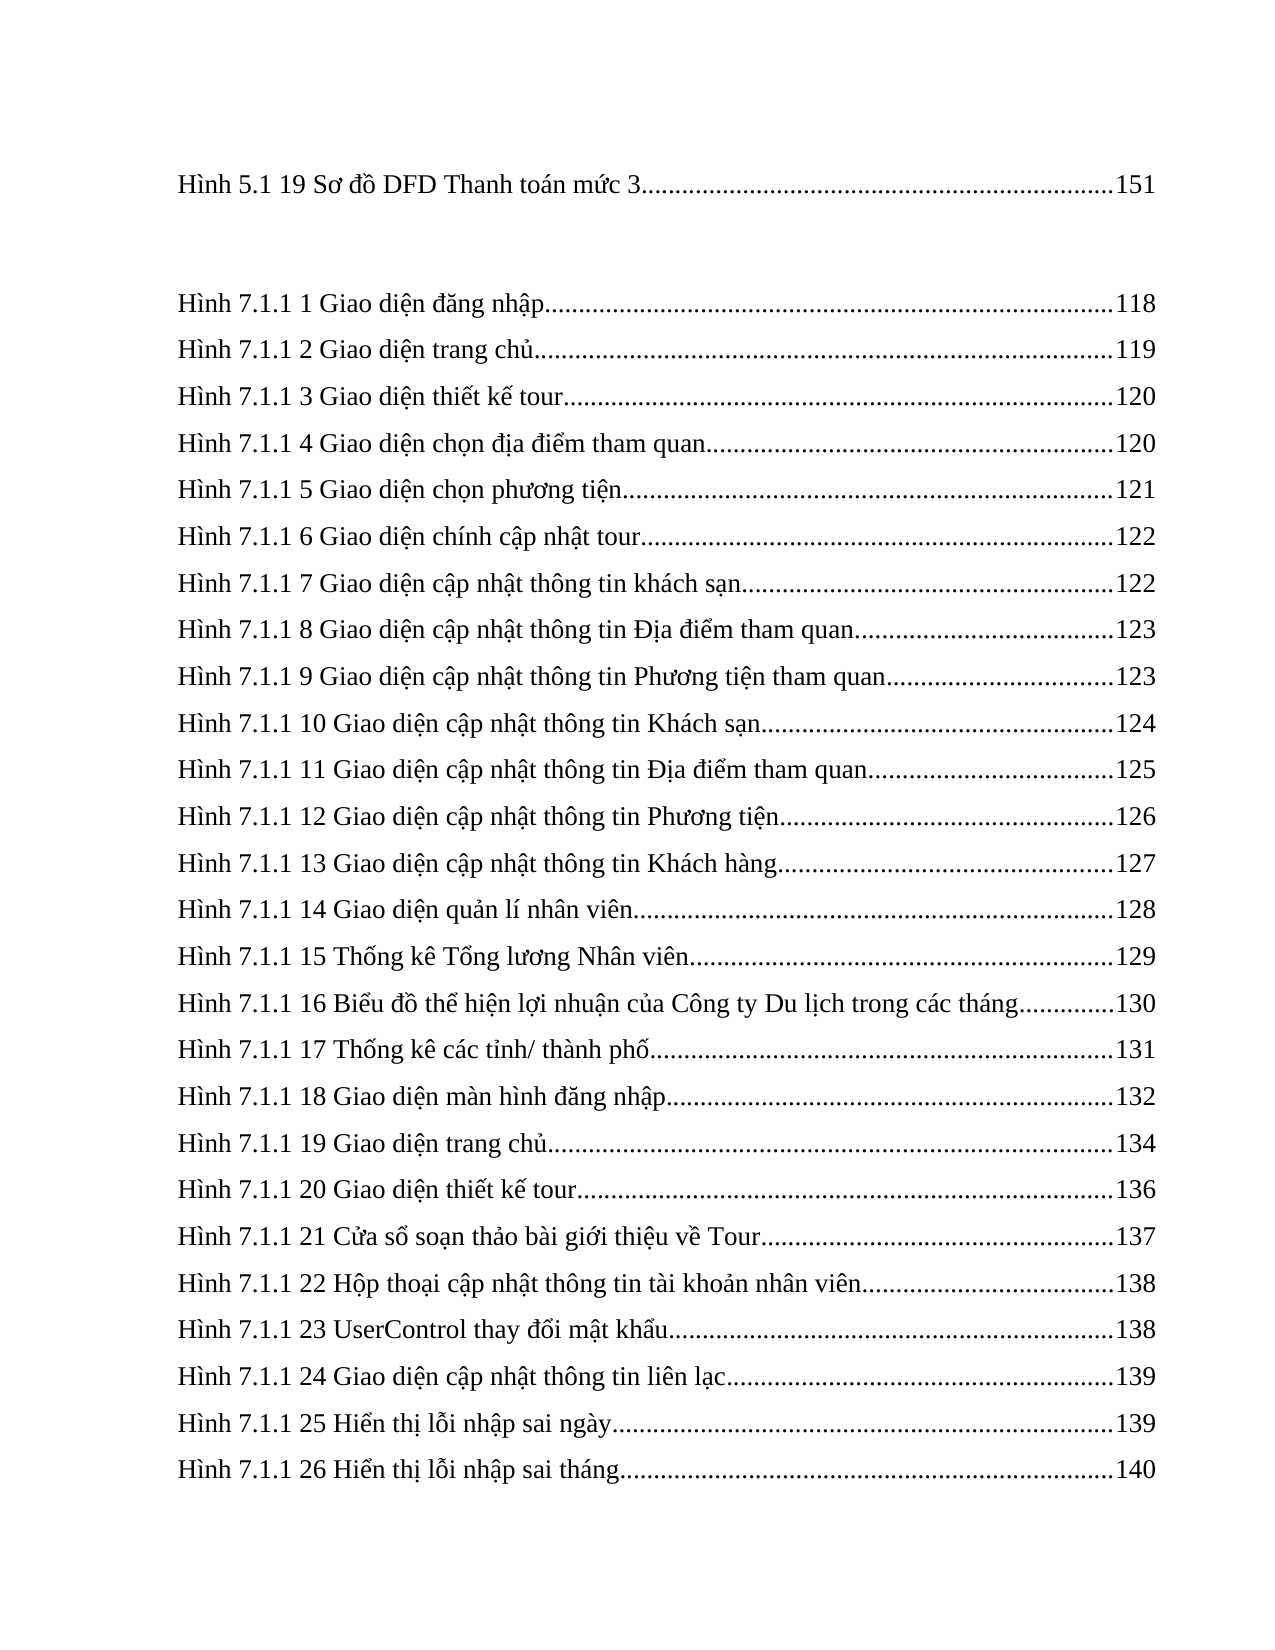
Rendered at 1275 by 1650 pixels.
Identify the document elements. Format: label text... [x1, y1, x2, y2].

text Hình 7.1.1 17 Thống kê các tỉnh/ thành phố 131 [177, 1034, 1157, 1065]
text Hình 7.1.1 8 Giao diện cập nhật thông tin Địa điểm tham quan 123 [177, 614, 1157, 645]
text Hình 7.1.1 3 Giao diện thiết kế tour 120 [177, 380, 1157, 411]
text Hình 7.1.1 1 Giao diện đăng nhập 118 [177, 287, 1157, 318]
text Hình 7.1.1 14 Giao diện quản lí nhân viên 128 [177, 894, 1157, 925]
text Hình 7.1.1 10 Giao diện cập nhật thông tin Khách sạn 124 [177, 707, 1157, 738]
text Hình 7.1.1 26 Hiển thị lỗi nhập sai tháng 140 [177, 1454, 1157, 1485]
text Hình 7.1.1 2 Giao diện trang chủ 119 [177, 334, 1157, 365]
text Hình 7.1.1 23 UserControl thay đổi mật khẩu 138 [177, 1314, 1157, 1345]
text Hình 7.1.1 18 Giao diện màn hình đăng nhập 132 [177, 1080, 1157, 1111]
text Hình 7.1.1 12 Giao diện cập nhật thông tin Phương tiện 126 [177, 800, 1157, 831]
text Hình 7.1.1 6 Giao diện chính cập nhật tour 122 [177, 520, 1157, 551]
text Hình 7.1.1 16 Biểu đồ thể hiện lợi nhuận của Công ty Du lịch trong các tháng 130 [177, 987, 1157, 1018]
text Hình 7.1.1 20 Giao diện thiết kế tour 136 [177, 1174, 1157, 1205]
text Hình 7.1.1 9 Giao diện cập nhật thông tin Phương tiện tham quan 123 [177, 660, 1157, 691]
text Hình 7.1.1 5 Giao diện chọn phương tiện 121 [177, 474, 1157, 505]
text Hình 7.1.1 4 Giao diện chọn địa điểm tham quan 120 [177, 427, 1157, 458]
text Hình 7.1.1 15 Thống kê Tổng lương Nhân viên 129 [177, 940, 1157, 971]
text Hình 7.1.1 22 Hộp thoại cập nhật thông tin tài khoản nhân viên 138 [177, 1267, 1157, 1298]
text Hình 7.1.1 19 Giao diện trang chủ 134 [177, 1127, 1157, 1158]
text Hình 7.1.1 7 Giao diện cập nhật thông tin khách sạn 122 [177, 567, 1157, 598]
text Hình 7.1.1 24 Giao diện cập nhật thông tin liên lạc 139 [177, 1360, 1157, 1391]
text Hình 5.1 19 Sơ đồ DFD Thanh toán mức 3 151 [177, 169, 1157, 200]
text Hình 7.1.1 13 Giao diện cập nhật thông tin Khách hàng 127 [177, 847, 1157, 878]
text Hình 7.1.1 21 Cửa sổ soạn thảo bài giới thiệu về Tour 137 [177, 1220, 1157, 1251]
text Hình 7.1.1 11 Giao diện cập nhật thông tin Địa điểm tham quan 125 [177, 754, 1157, 785]
text Hình 7.1.1 25 Hiển thị lỗi nhập sai ngày 139 [177, 1407, 1157, 1438]
